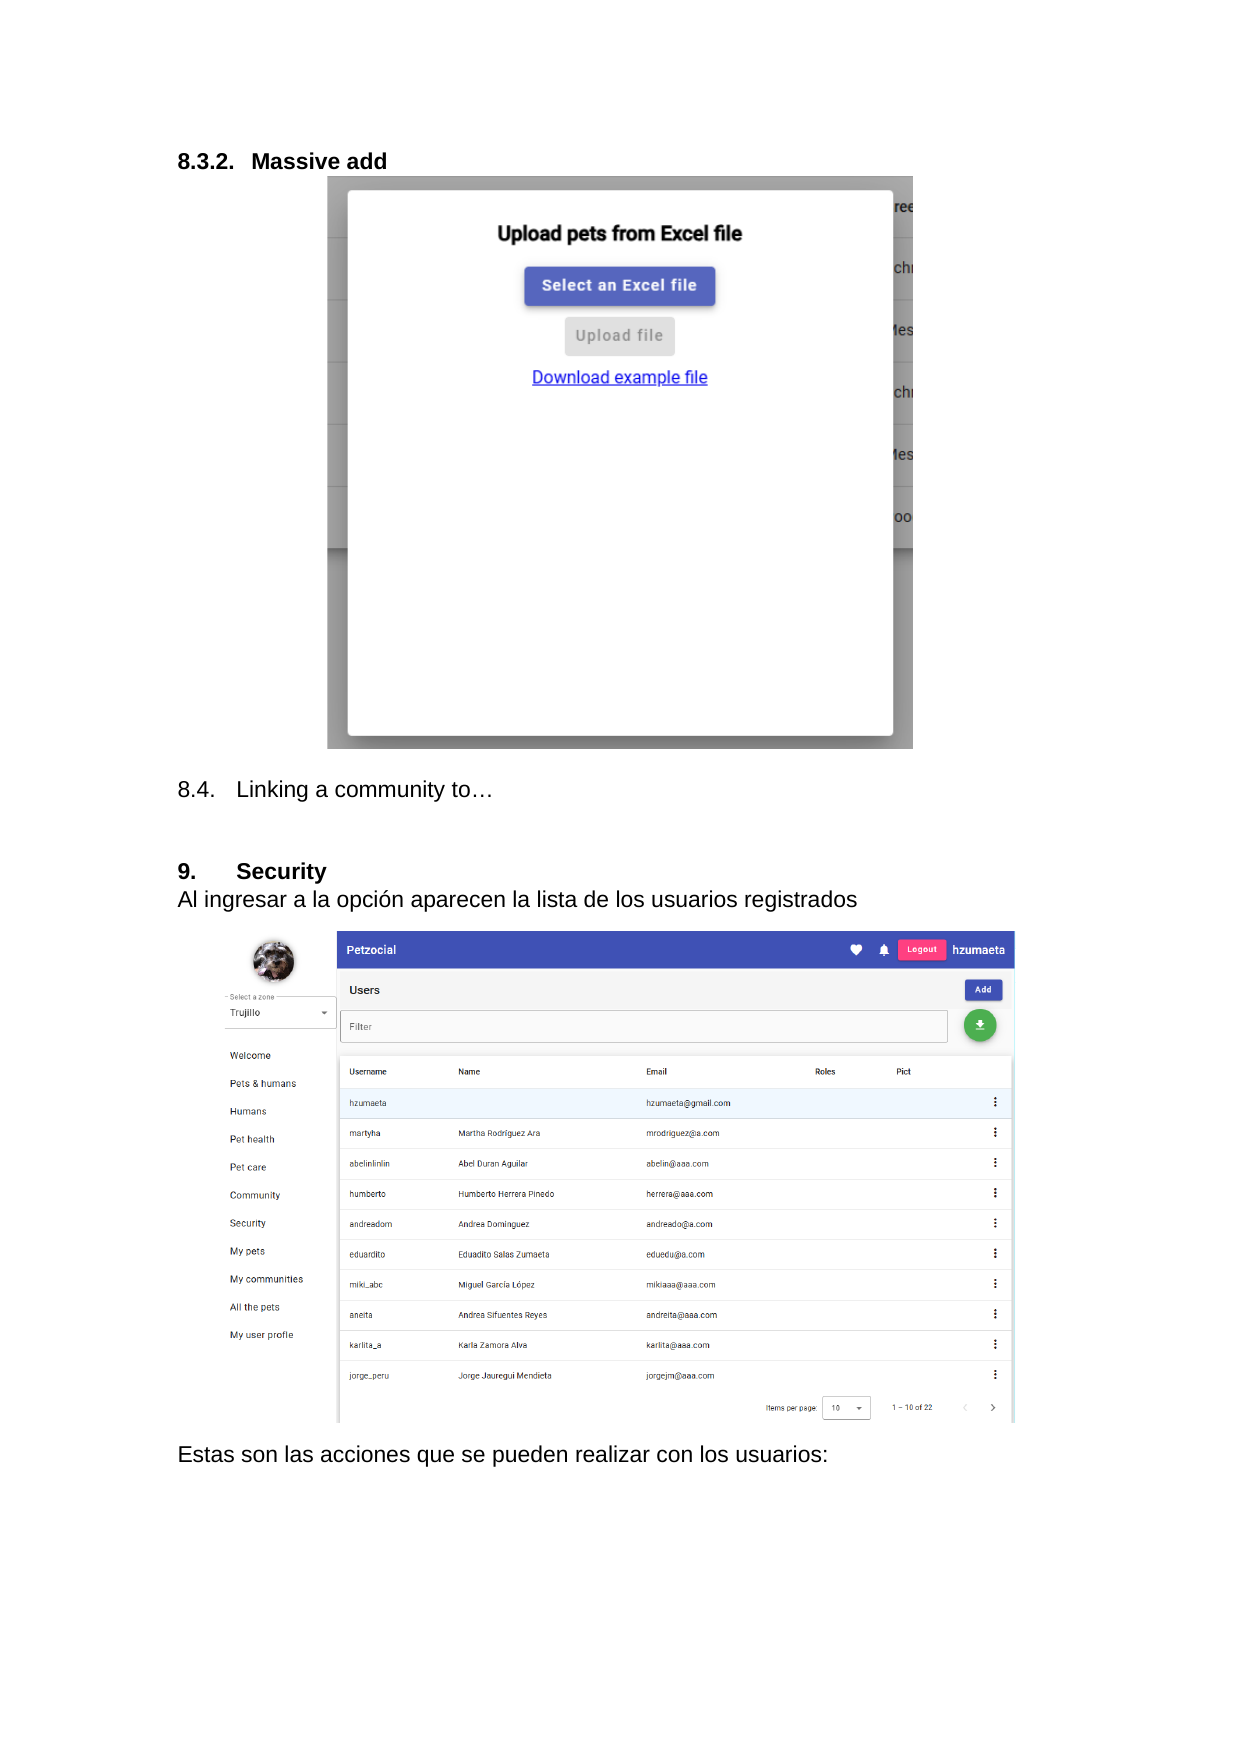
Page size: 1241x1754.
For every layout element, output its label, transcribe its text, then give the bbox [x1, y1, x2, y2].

subtitle Linking a community to… [177, 776, 1063, 802]
picture [224, 931, 1016, 1423]
picture [327, 176, 913, 749]
subtitle Massive add [177, 148, 1063, 174]
text Al ingresar a la opción aparecen la lista de los usuarios registrados [177, 886, 1063, 912]
text Estas son las acciones que se pueden realizar con los usuarios: [177, 1441, 1063, 1468]
subtitle Security [177, 858, 1063, 884]
